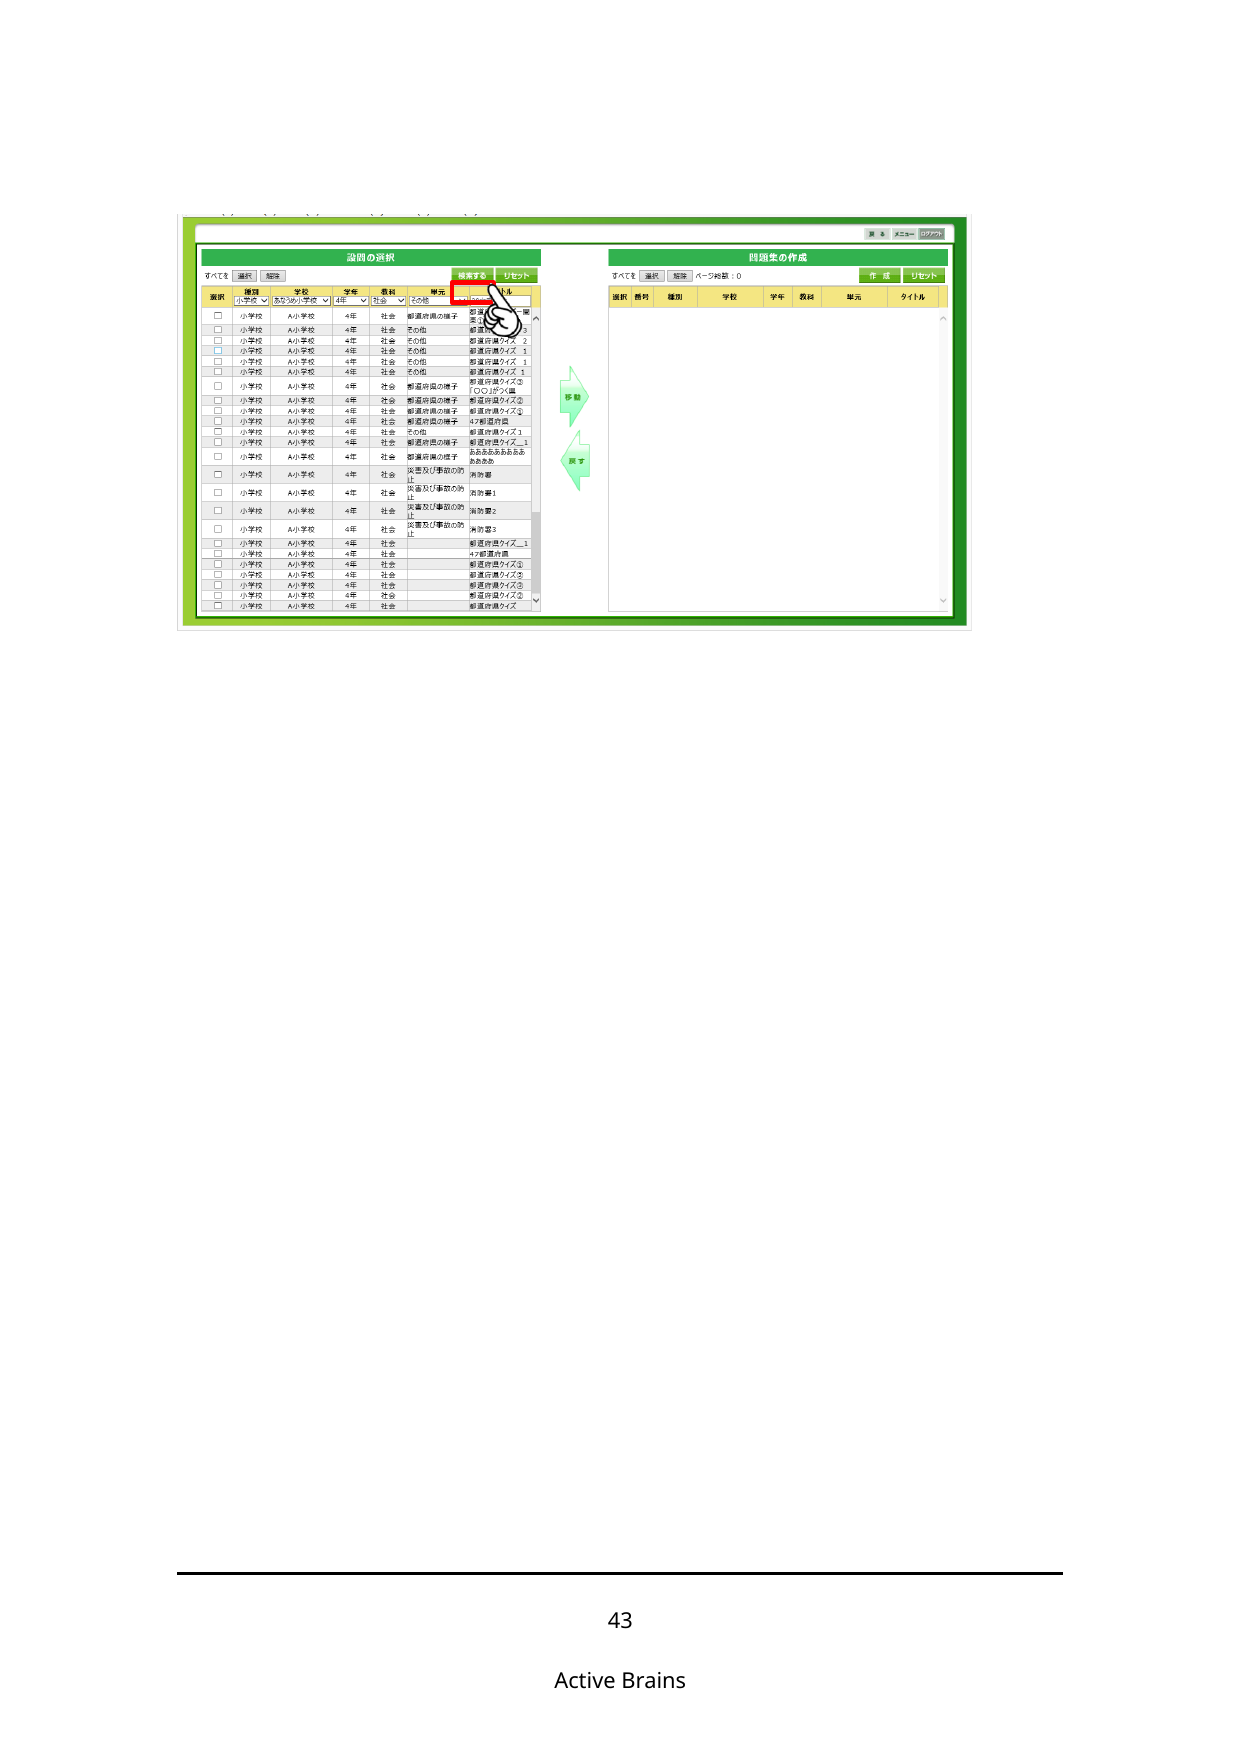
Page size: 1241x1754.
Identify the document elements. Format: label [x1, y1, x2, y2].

picture [177, 214, 972, 631]
